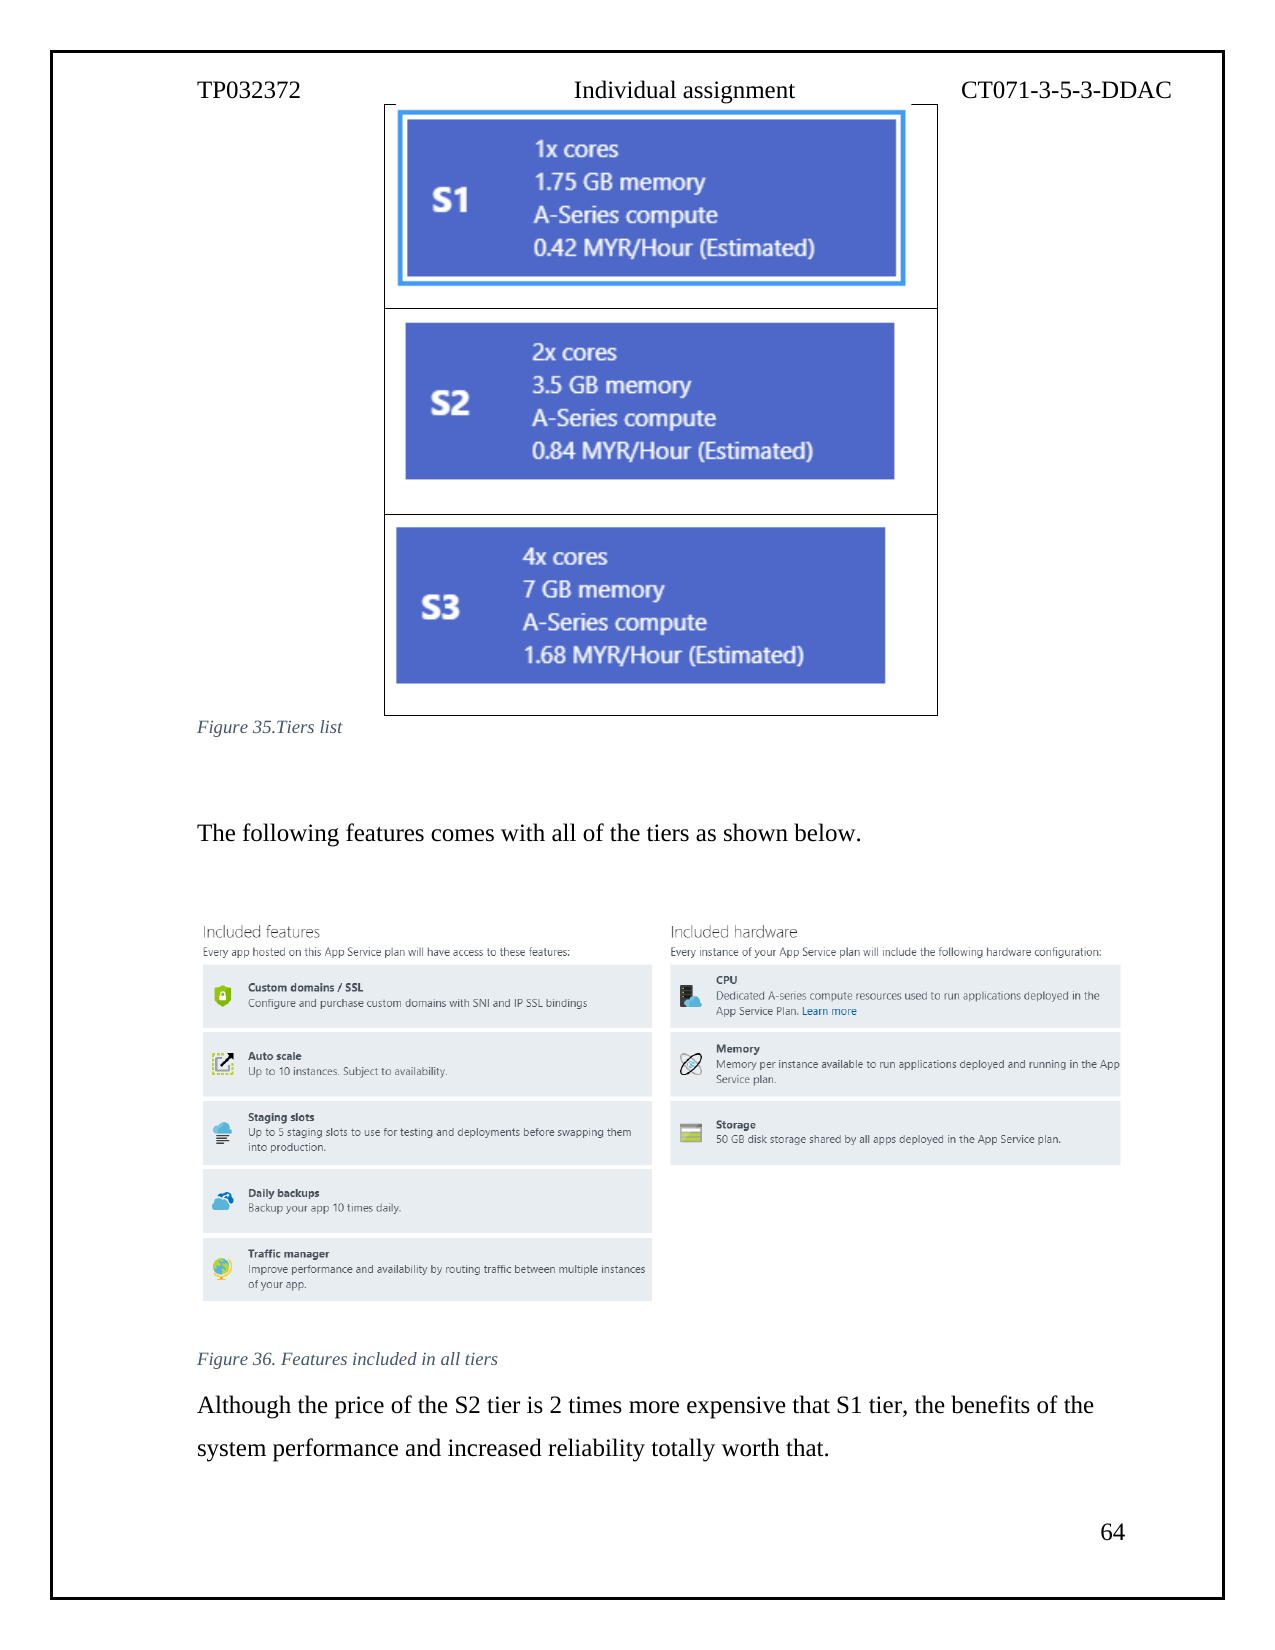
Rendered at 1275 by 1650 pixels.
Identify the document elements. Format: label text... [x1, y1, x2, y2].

table_cell [385, 515, 937, 715]
picture [395, 309, 904, 500]
picture [395, 515, 898, 701]
text Although the price of the S2 tier is 2 times more expensive that S1 tier, the benefits of the system performance and increased reliability totally worth that. [197, 1390, 1125, 1462]
text The following features comes with all of the tiers as shown below. [197, 818, 1125, 847]
table_header [385, 105, 937, 308]
picture [196, 921, 1125, 1317]
table_cell [385, 309, 937, 514]
text Figure 35.Tiers list [197, 716, 1125, 738]
text Figure 36. Features included in all tiers [197, 1348, 1125, 1369]
picture [395, 104, 912, 294]
